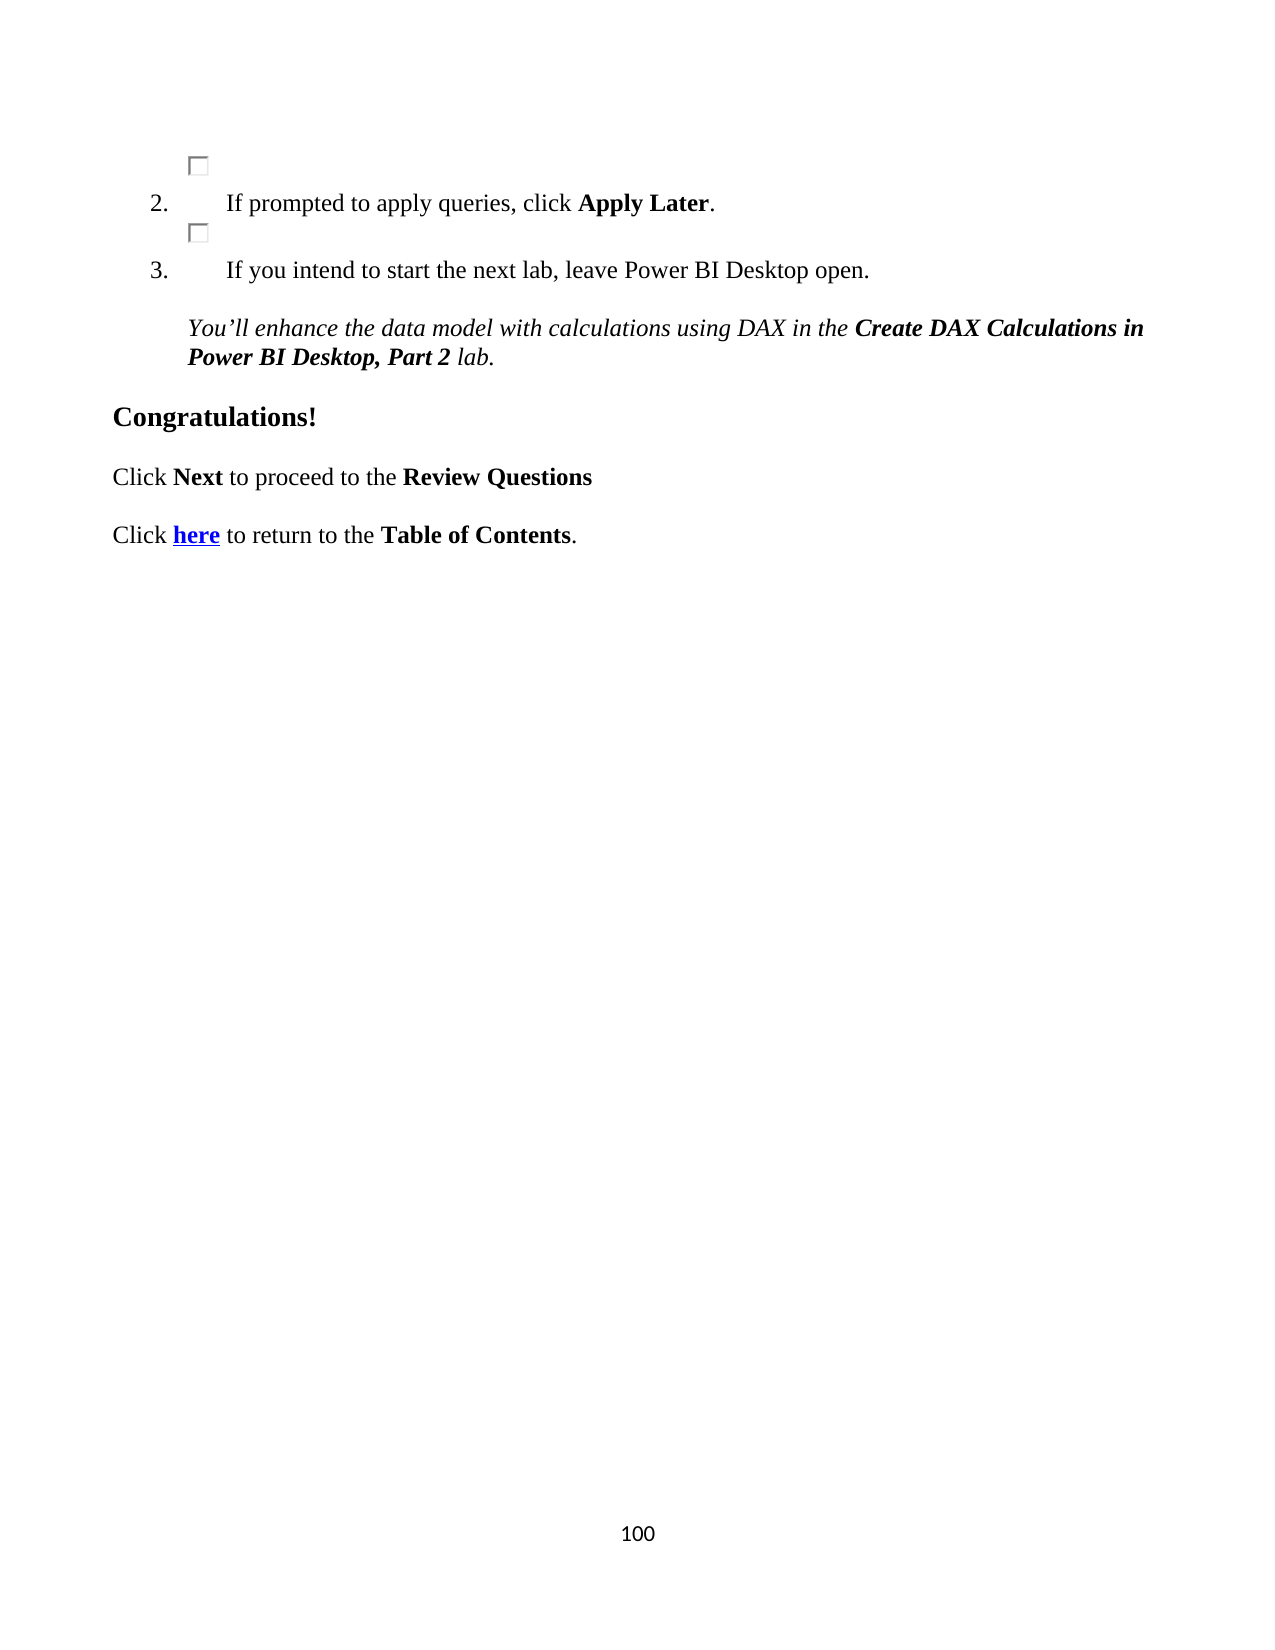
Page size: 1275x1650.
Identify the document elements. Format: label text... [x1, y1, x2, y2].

text Congratulations! [112, 400, 1162, 433]
list If prompted to apply queries, click Apply Later. [150, 150, 1162, 217]
list If you intend to start the next lab, leave Power BI Desktop open. [150, 217, 1162, 284]
text Click here to return to the Table of Contents. [112, 520, 1162, 548]
text You’ll enhance the data model with calculations using DAX in the Create DAX Calculations in Power BI Desktop, Part 2 lab. [187, 313, 1162, 371]
text Click Next to proceed to the Review Questions [112, 462, 1162, 491]
